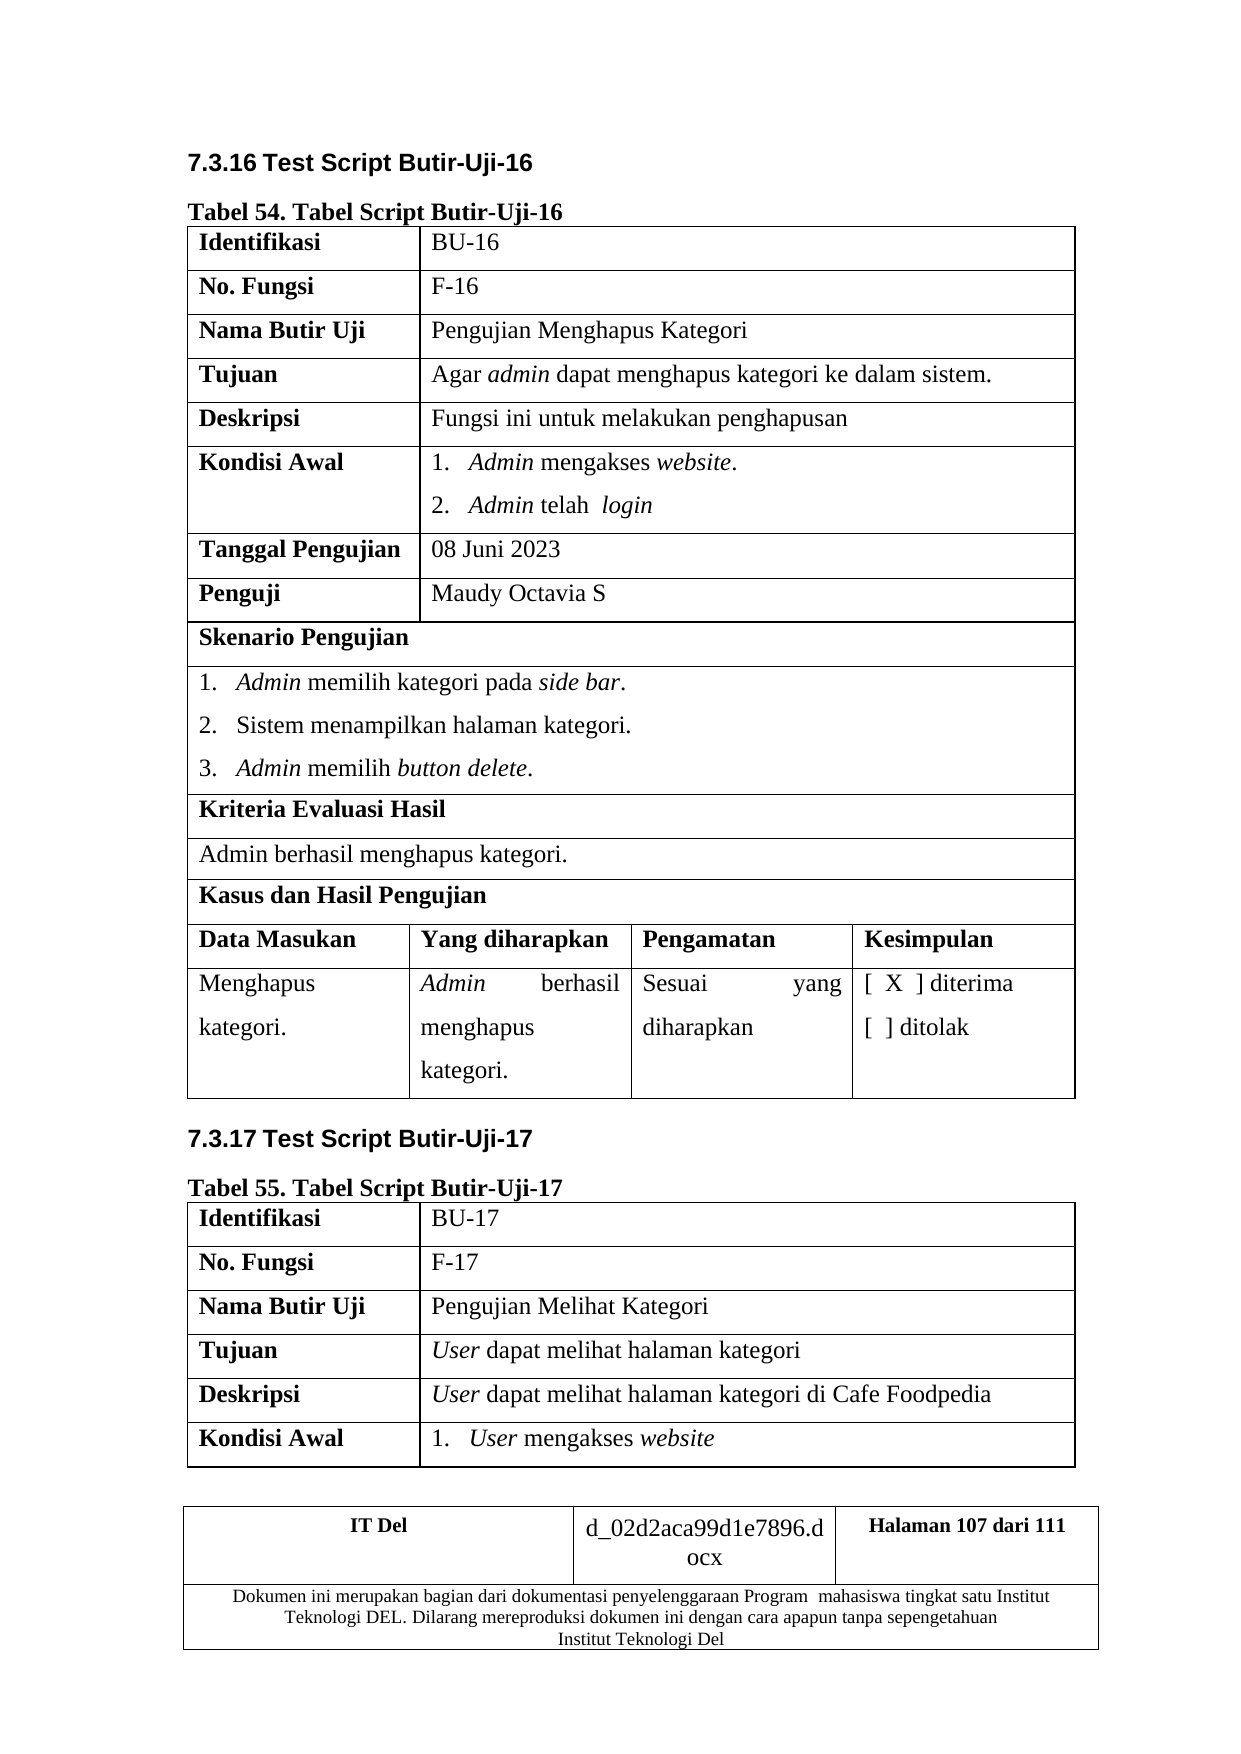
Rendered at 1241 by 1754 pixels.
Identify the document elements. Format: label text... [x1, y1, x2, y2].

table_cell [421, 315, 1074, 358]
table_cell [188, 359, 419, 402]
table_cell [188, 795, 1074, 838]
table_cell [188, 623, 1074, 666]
text Tabel 54. Tabel Script Butir-Uji-16 [187, 197, 1092, 226]
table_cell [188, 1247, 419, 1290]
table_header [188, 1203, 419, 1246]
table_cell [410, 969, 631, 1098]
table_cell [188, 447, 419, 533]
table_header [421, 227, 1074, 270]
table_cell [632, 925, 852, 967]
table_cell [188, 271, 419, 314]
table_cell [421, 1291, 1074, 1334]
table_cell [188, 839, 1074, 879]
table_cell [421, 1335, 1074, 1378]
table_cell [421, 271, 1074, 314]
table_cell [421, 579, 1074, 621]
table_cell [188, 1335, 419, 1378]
text Tabel 55. Tabel Script Butir-Uji-17 [187, 1173, 1092, 1202]
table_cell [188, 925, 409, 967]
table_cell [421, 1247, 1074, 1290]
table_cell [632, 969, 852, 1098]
subtitle Test Script Butir-Uji-17 [187, 1124, 1092, 1153]
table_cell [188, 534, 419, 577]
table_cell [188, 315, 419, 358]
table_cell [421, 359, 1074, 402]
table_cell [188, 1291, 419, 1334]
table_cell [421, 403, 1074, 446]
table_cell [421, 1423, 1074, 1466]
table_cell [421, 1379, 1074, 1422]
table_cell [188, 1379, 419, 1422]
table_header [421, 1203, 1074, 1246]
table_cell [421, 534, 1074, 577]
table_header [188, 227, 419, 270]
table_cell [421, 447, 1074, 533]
subtitle Test Script Butir-Uji-16 [187, 148, 1092, 176]
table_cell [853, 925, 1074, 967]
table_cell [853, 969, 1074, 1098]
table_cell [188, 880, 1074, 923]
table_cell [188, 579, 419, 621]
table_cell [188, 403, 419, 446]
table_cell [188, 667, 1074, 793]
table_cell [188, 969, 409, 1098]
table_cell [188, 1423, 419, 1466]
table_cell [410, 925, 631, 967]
